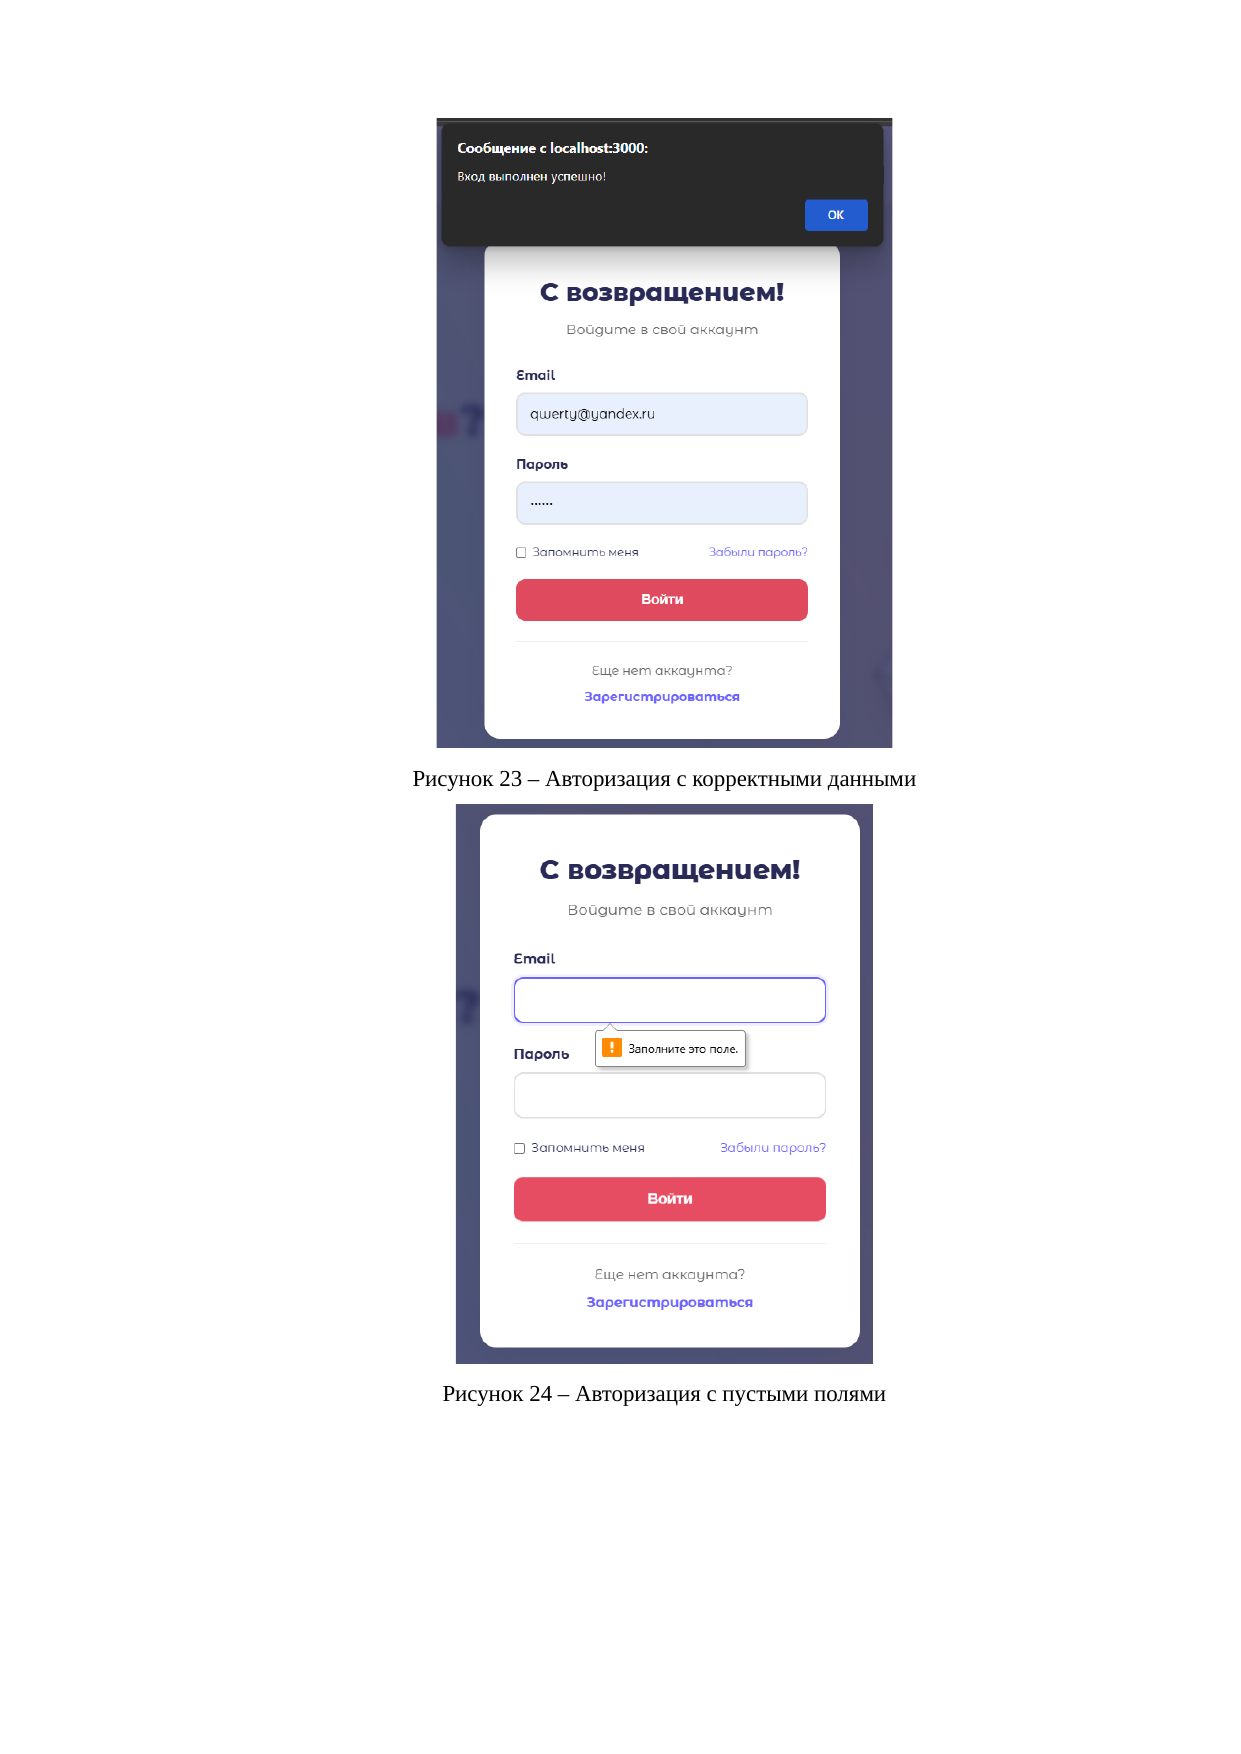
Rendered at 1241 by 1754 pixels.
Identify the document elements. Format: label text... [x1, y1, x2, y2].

picture [455, 804, 873, 1364]
text Рисунок 23 – Авторизация с корректными данными [177, 765, 1152, 791]
text Рисунок 24 – Авторизация с пустыми полями [177, 1381, 1152, 1407]
picture [436, 118, 893, 748]
